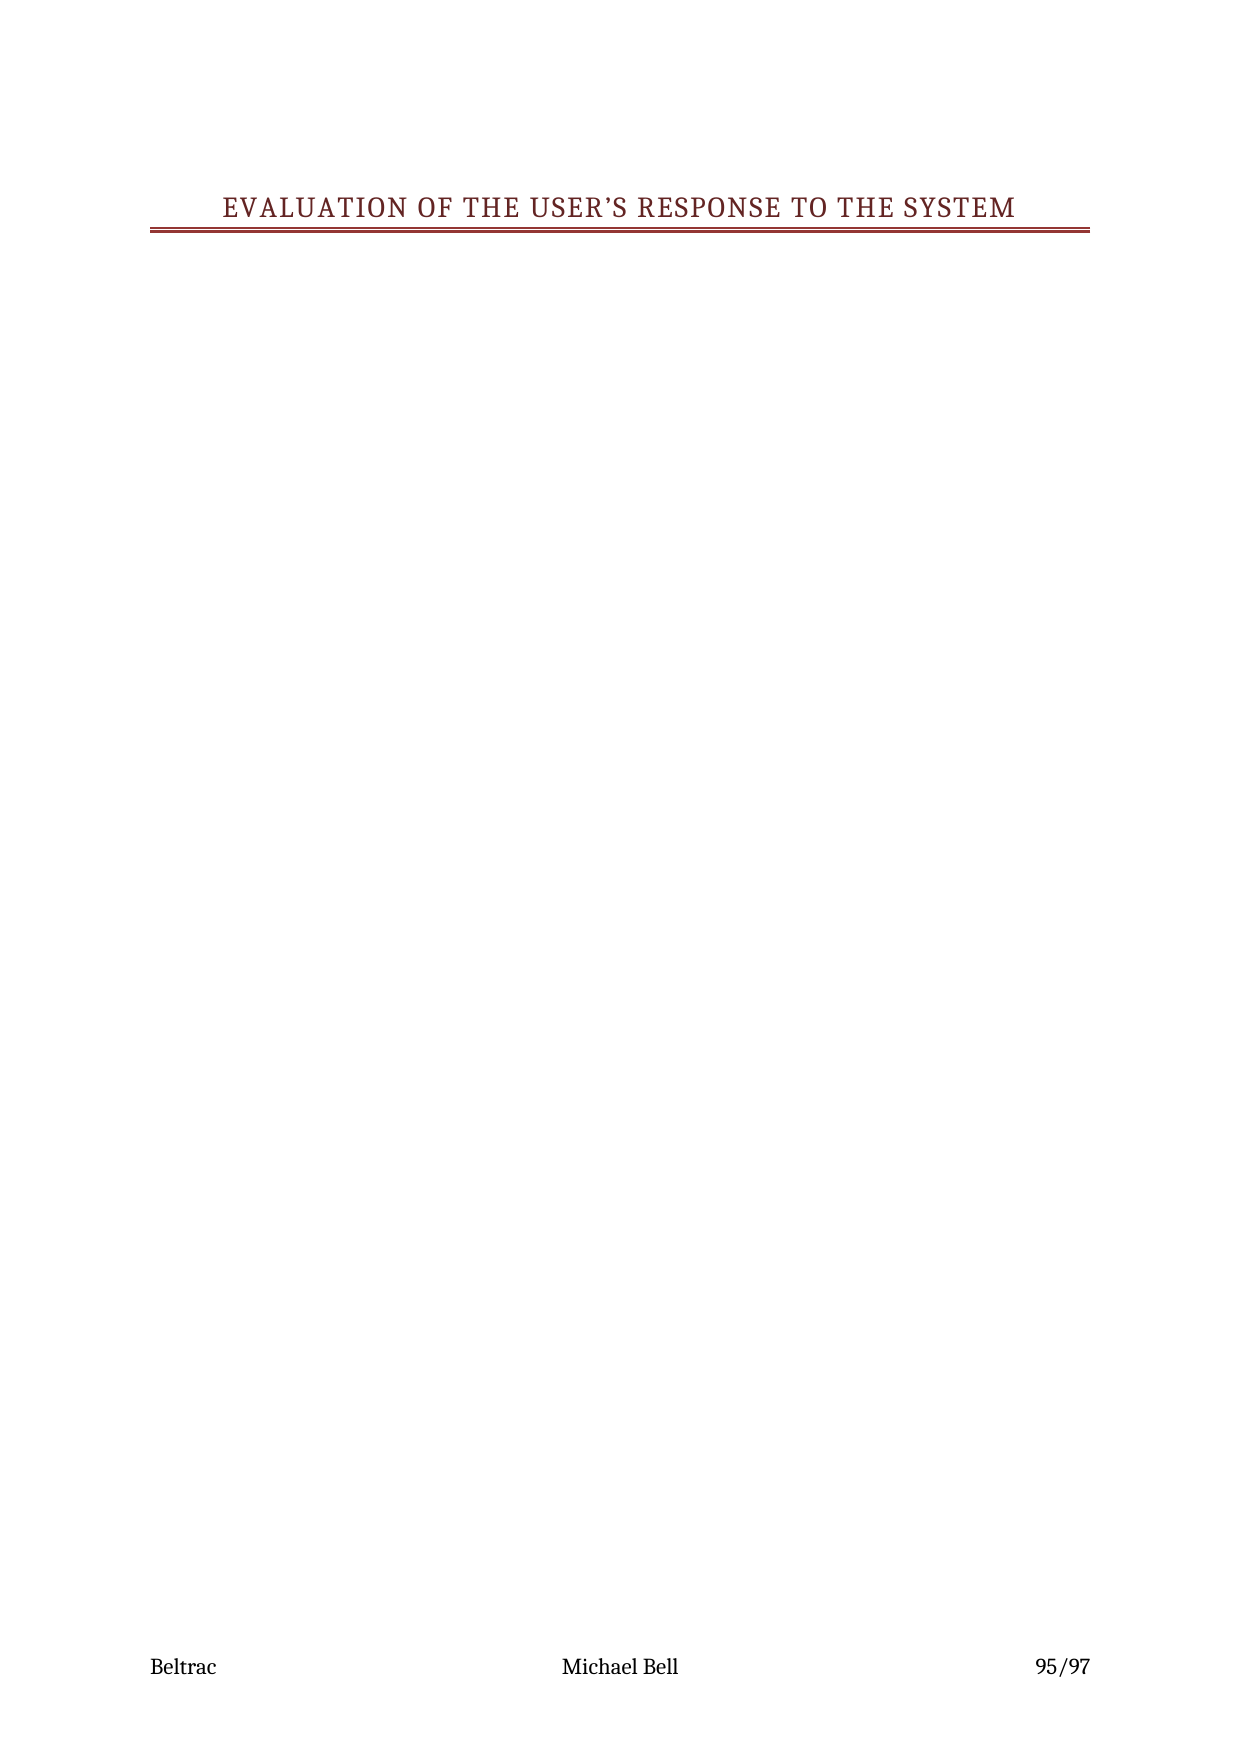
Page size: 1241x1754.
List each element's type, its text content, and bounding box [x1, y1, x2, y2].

subtitle evaluation of the user’s response to the system [150, 192, 1090, 227]
